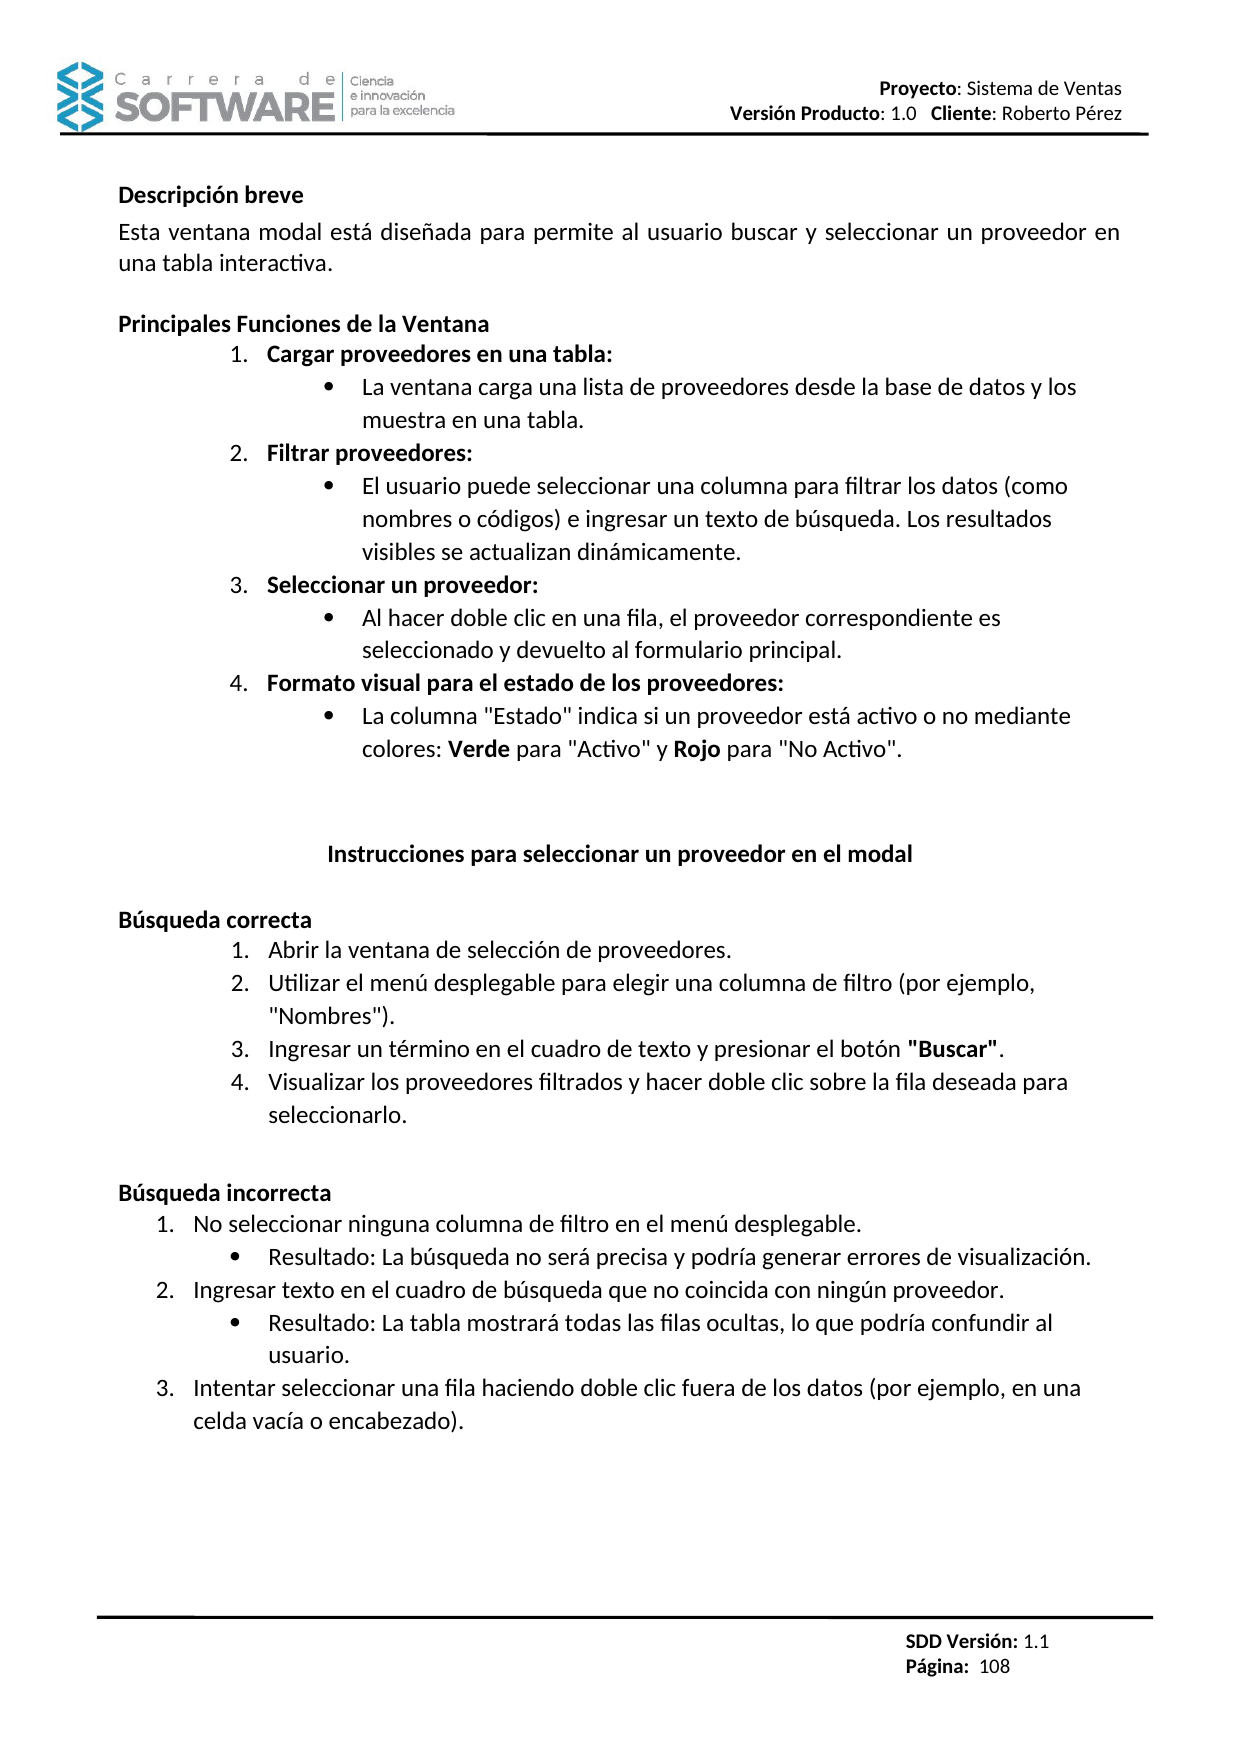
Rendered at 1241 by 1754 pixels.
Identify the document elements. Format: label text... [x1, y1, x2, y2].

list Filtrar proveedores: [229, 437, 1122, 468]
list Intentar seleccionar una fila haciendo doble clic fuera de los datos (por ejemplo, en una celda vacía o encabezado). [156, 1373, 1122, 1436]
list No seleccionar ninguna columna de filtro en el menú desplegable. [156, 1208, 1122, 1238]
list La ventana carga una lista de proveedores desde la base de datos y los muestra en una tabla. [324, 371, 1122, 435]
subtitle Descripción breve [118, 179, 1122, 210]
list Al hacer doble clic en una fila, el proveedor correspondiente es seleccionado y devuelto al formulario principal. [324, 602, 1122, 665]
list Ingresar un término en el cuadro de texto y presionar el botón "Buscar". [231, 1033, 1122, 1064]
list Seleccionar un proveedor: [229, 569, 1122, 599]
list Formato visual para el estado de los proveedores: [229, 668, 1122, 698]
list Resultado: La búsqueda no será precisa y podría generar errores de visualización. [231, 1241, 1122, 1271]
list Utilizar el menú desplegable para elegir una columna de filtro (por ejemplo, "Nombres"). [231, 967, 1122, 1031]
text Búsqueda incorrecta [118, 1177, 1122, 1208]
list Cargar proveedores en una tabla: [229, 338, 1122, 369]
list Visualizar los proveedores filtrados y hacer doble clic sobre la fila deseada para seleccionarlo. [231, 1066, 1122, 1130]
text Búsqueda correcta [118, 904, 1122, 934]
list Resultado: La tabla mostrará todas las filas ocultas, lo que podría confundir al usuario. [231, 1307, 1122, 1370]
list Ingresar texto en el cuadro de búsqueda que no coincida con ningún proveedor. [156, 1274, 1122, 1304]
subtitle Instrucciones para seleccionar un proveedor en el modal [118, 838, 1122, 869]
text Principales Funciones de la Ventana [118, 308, 1122, 338]
picture [46, 46, 461, 154]
list La columna "Estado" indica si un proveedor está activo o no mediante colores: Verde para "Activo" y Rojo para "No Activo". [324, 701, 1122, 764]
list El usuario puede seleccionar una columna para filtrar los datos (como nombres o códigos) e ingresar un texto de búsqueda. Los resultados visibles se actualizan dinámicamente. [324, 470, 1122, 566]
text Esta ventana modal está diseñada para permite al usuario buscar y seleccionar un proveedor en una tabla interactiva. [118, 216, 1122, 277]
list Abrir la ventana de selección de proveedores. [231, 934, 1122, 965]
